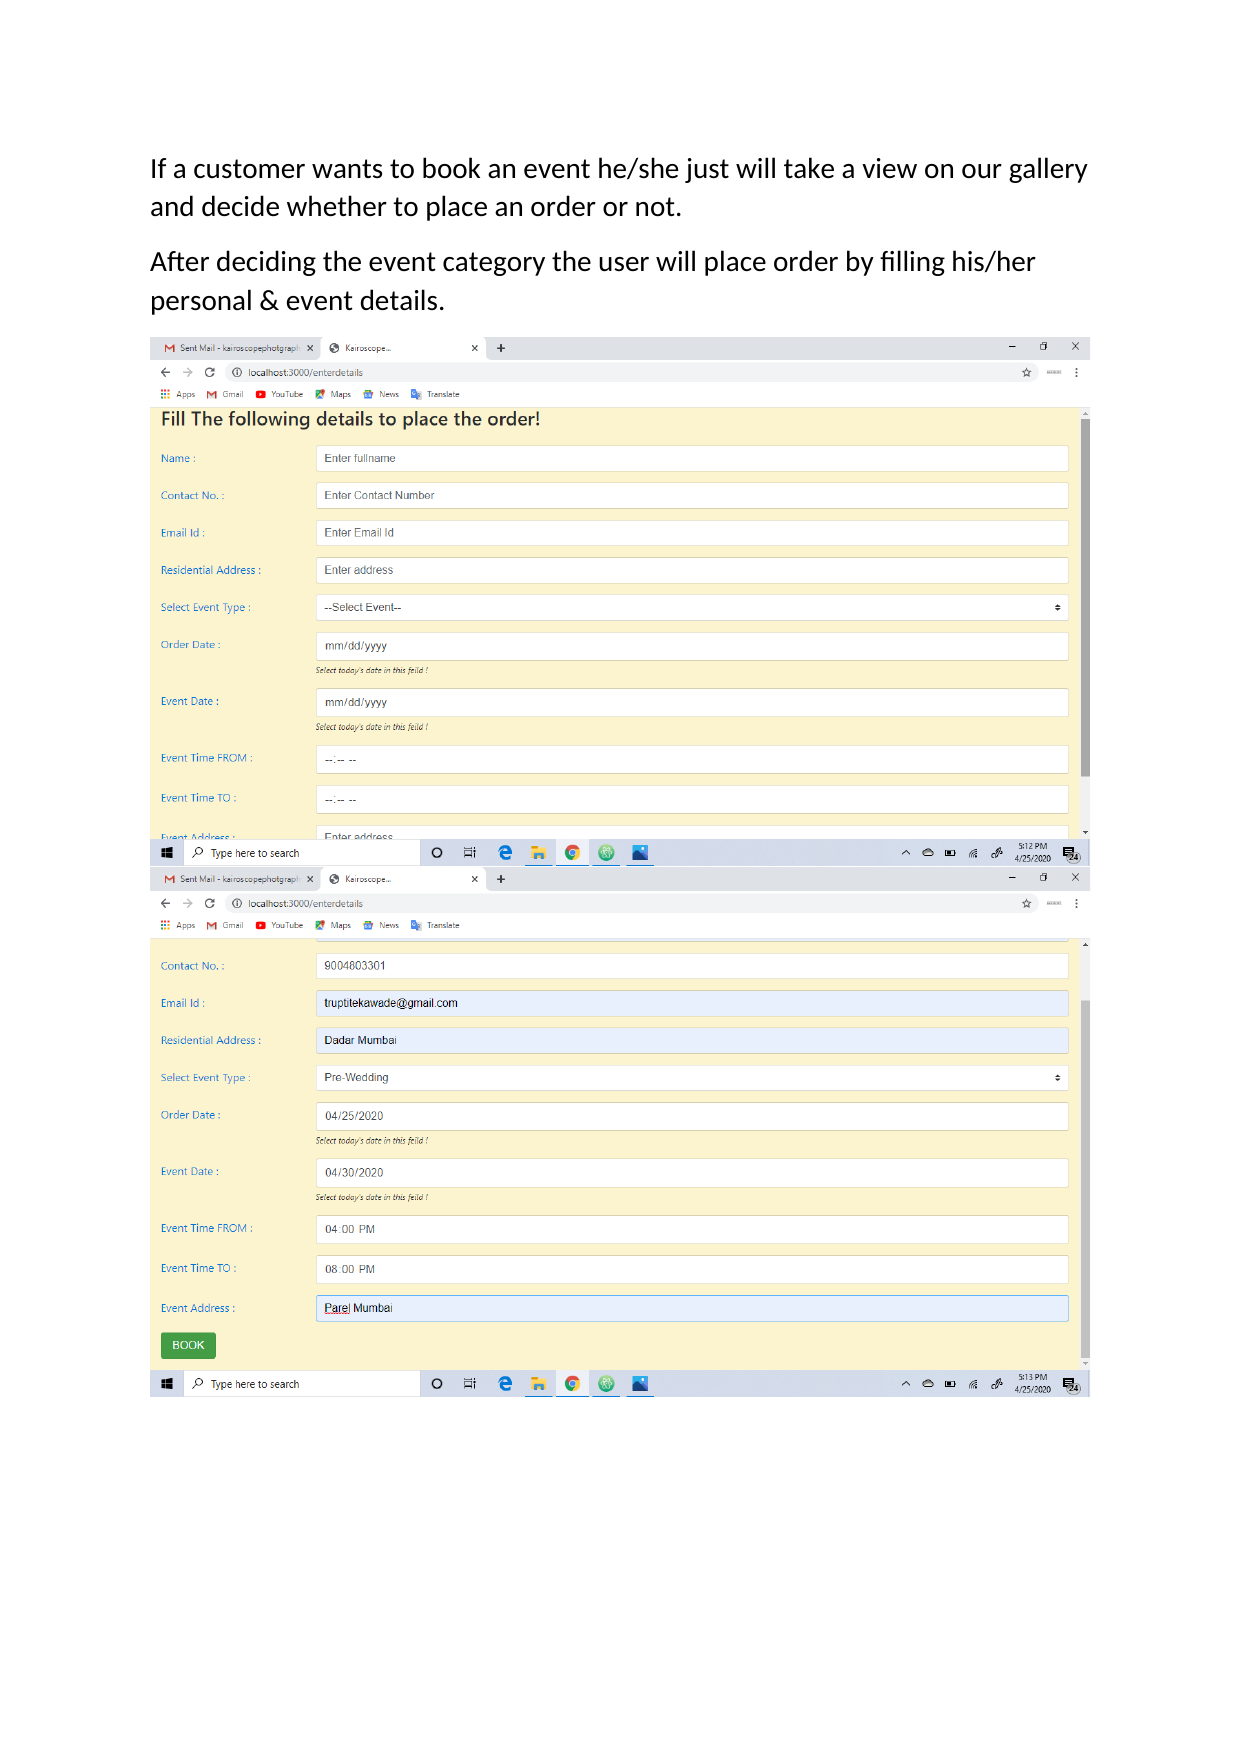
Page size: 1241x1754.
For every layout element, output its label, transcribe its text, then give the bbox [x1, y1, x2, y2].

text After deciding the event category the user will place order by filling his/her personal & event details. [150, 243, 1090, 318]
picture [150, 867, 1091, 1397]
picture [150, 337, 1091, 866]
text If a customer wants to book an event he/she just will take a view on our gallery and decide whether to place an order or not. [150, 150, 1090, 224]
